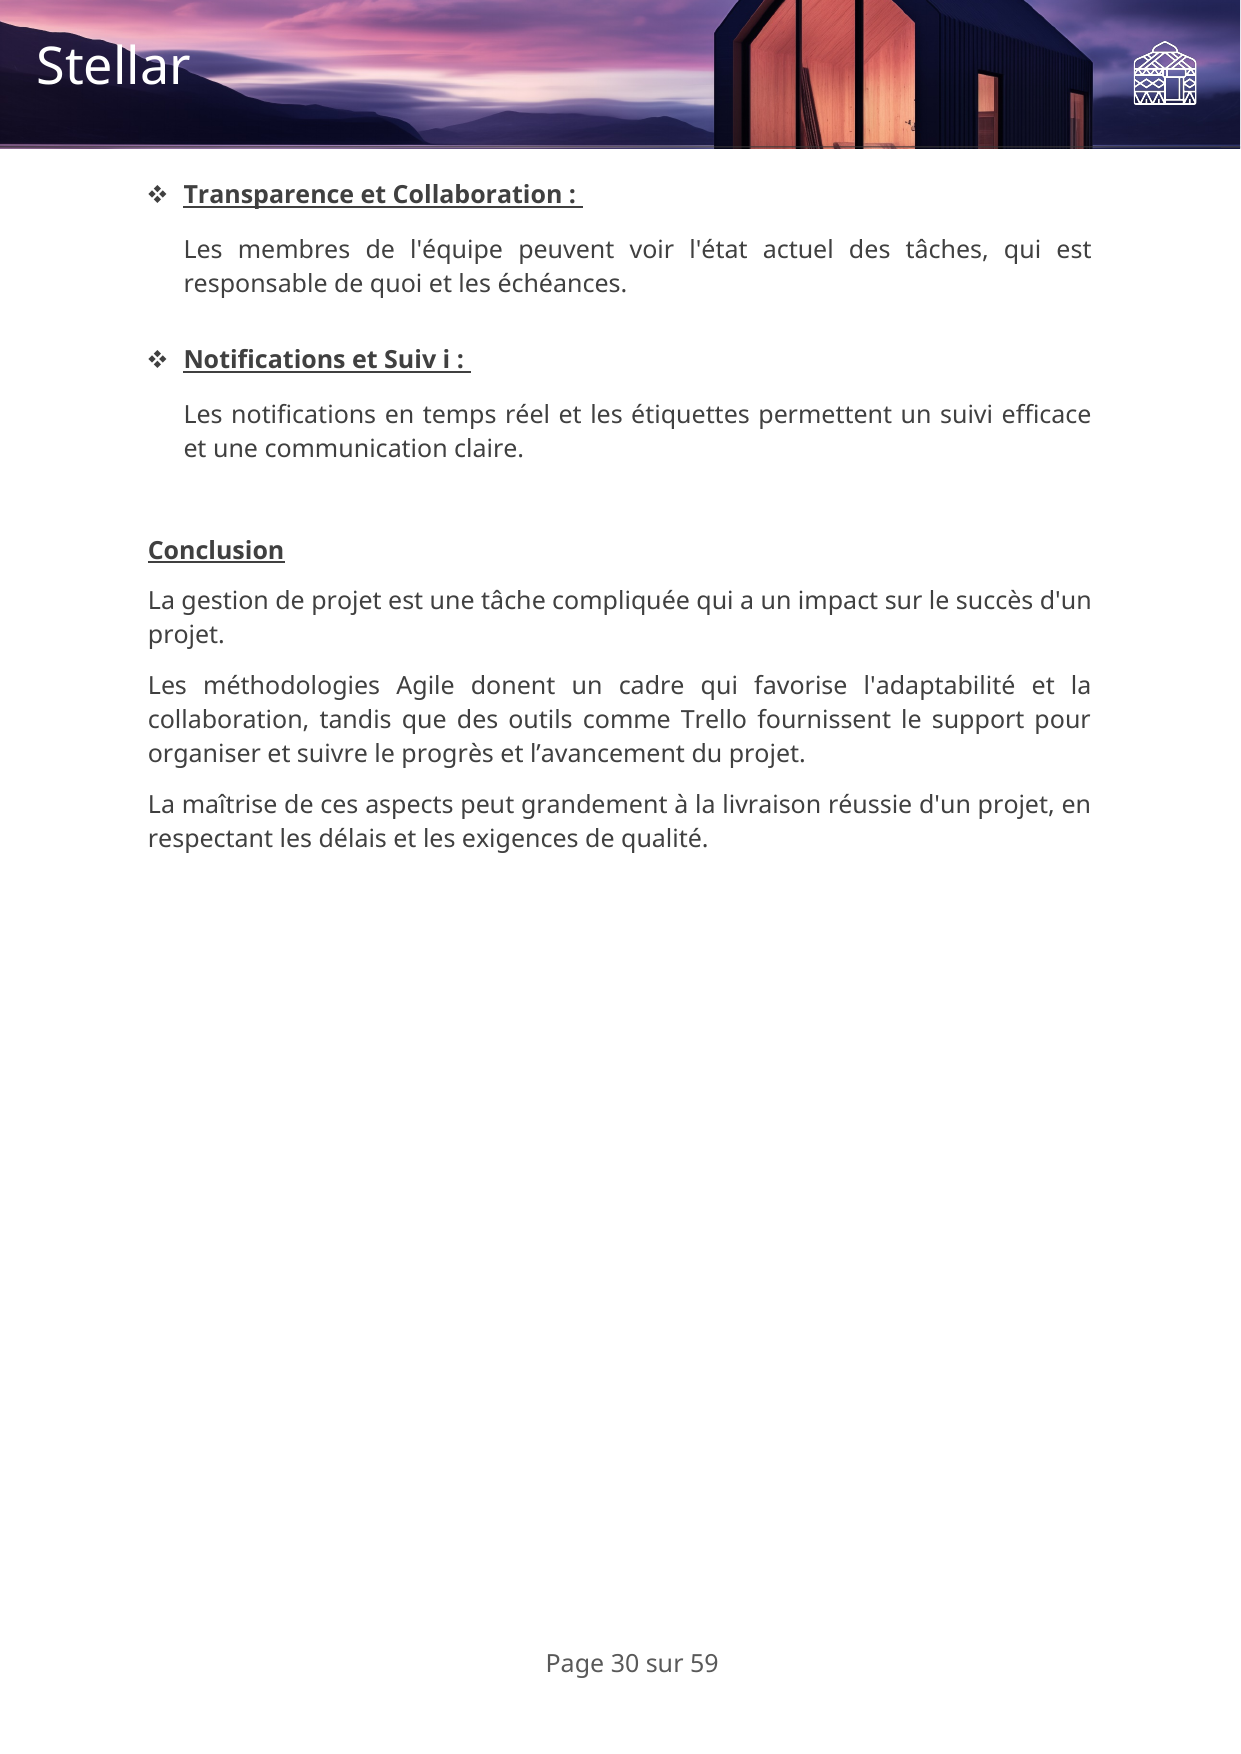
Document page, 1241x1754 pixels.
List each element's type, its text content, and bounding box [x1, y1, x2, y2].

text Les notifications en temps réel et les étiquettes permettent un suivi efficace et une communication claire. [183, 397, 1092, 465]
subtitle Transparence et Collaboration : [146, 177, 1092, 211]
text La maîtrise de ces aspects peut grandement à la livraison réussie d'un projet, en respectant les délais et les exigences de qualité. [148, 787, 1092, 855]
text Conclusion [148, 532, 1092, 566]
text Les membres de l'équipe peuvent voir l'état actuel des tâches, qui est responsable de quoi et les échéances. [183, 232, 1092, 300]
subtitle Notifications et Suiv i : [146, 342, 1092, 376]
text Les méthodologies Agile donent un cadre qui favorise l'adaptabilité et la collaboration, tandis que des outils comme Trello fournissent le support pour organiser et suivre le progrès et l’avancement du projet. [148, 668, 1092, 770]
picture [0, 0, 1241, 146]
text La gestion de projet est une tâche compliquée qui a un impact sur le succès d'un projet. [148, 583, 1092, 651]
